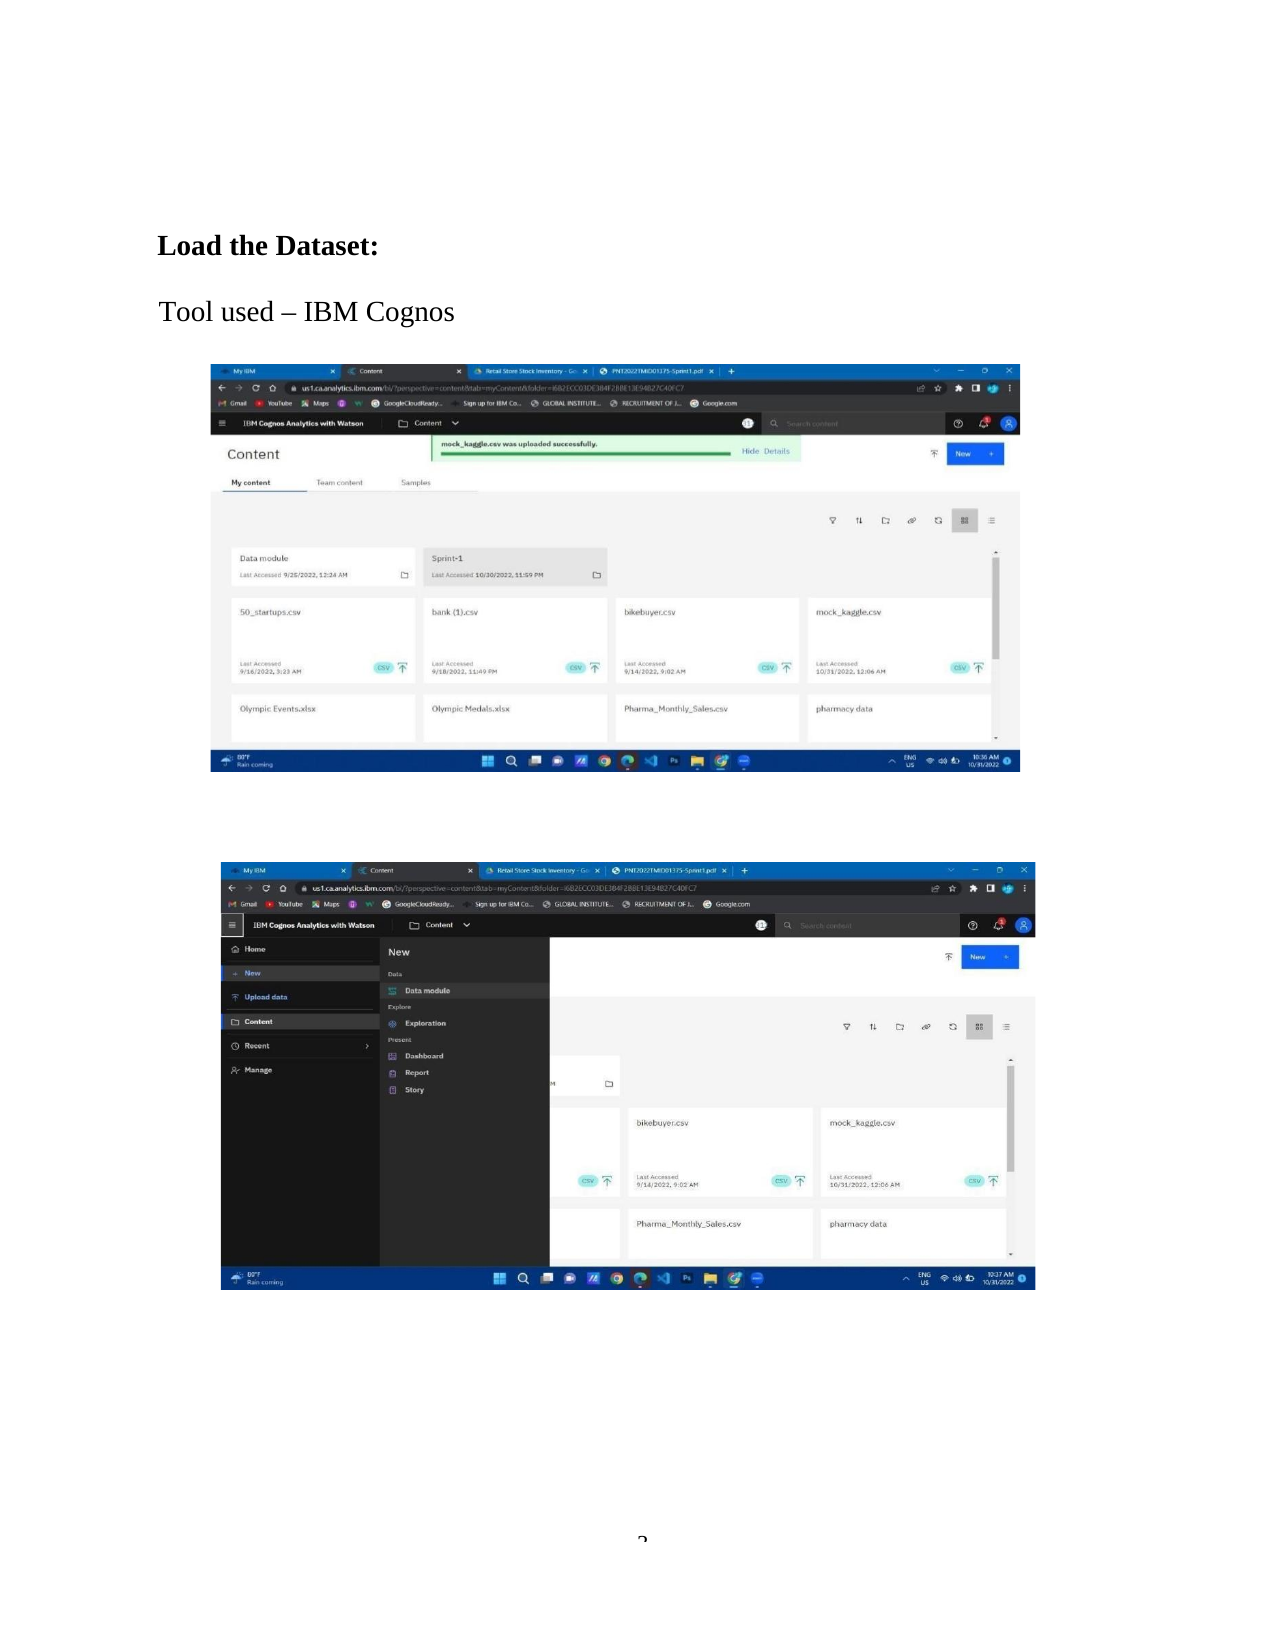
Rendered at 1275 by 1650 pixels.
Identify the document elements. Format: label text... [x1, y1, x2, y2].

text Tool used – IBM Cognos [158, 294, 1275, 328]
picture [210, 364, 1021, 772]
text Load the Dataset: [157, 228, 1275, 261]
picture [220, 862, 1036, 1290]
